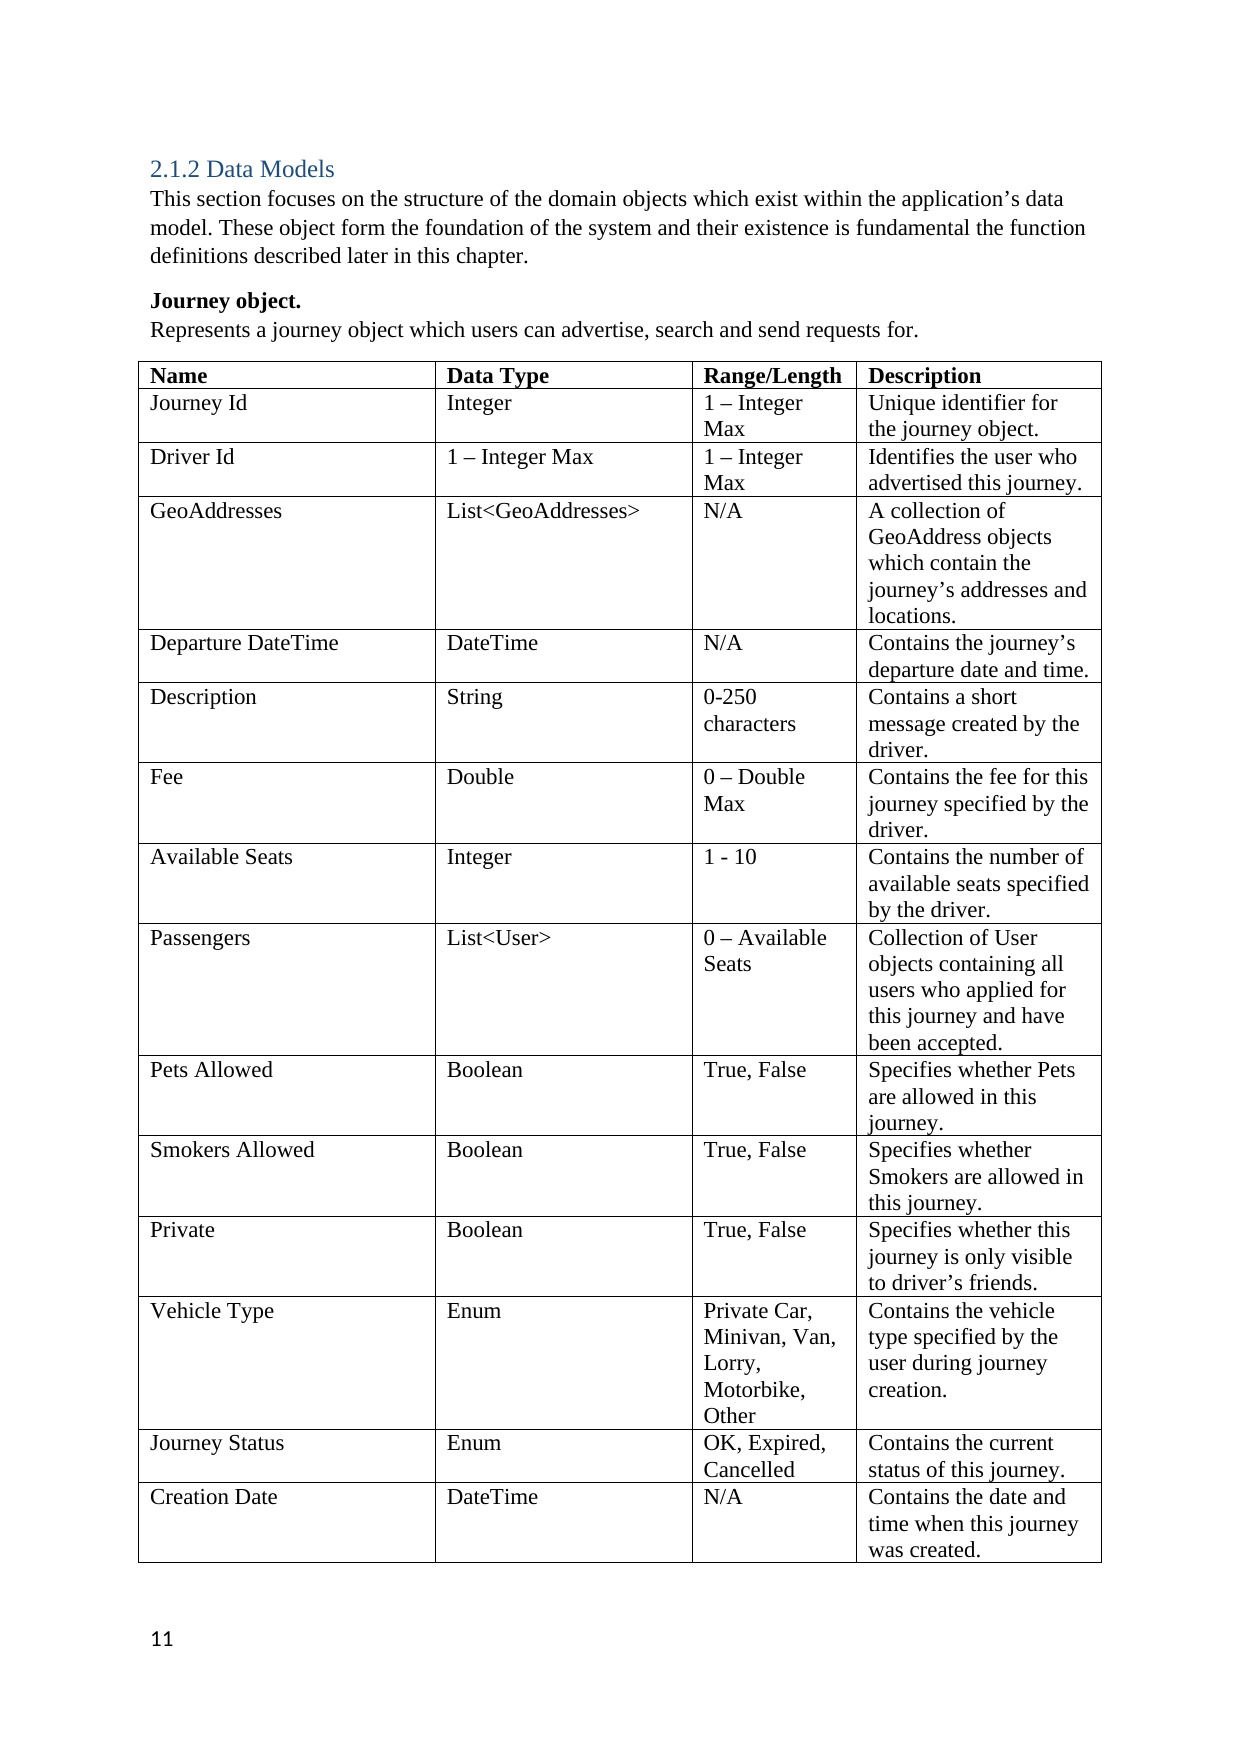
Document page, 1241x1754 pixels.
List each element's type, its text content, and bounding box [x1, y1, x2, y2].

table_cell 0-250 characters [693, 683, 856, 762]
table_cell Contains the date and time when this journey was created. [857, 1483, 1101, 1562]
table_cell GeoAddresses [139, 497, 435, 628]
table_cell Unique identifier for the journey object. [857, 389, 1101, 442]
table_cell Double [436, 763, 692, 842]
table_cell Contains the vehicle type specified by the user during journey creation. [857, 1297, 1101, 1428]
table_cell Pets Allowed [139, 1056, 435, 1135]
table_cell Boolean [436, 1217, 692, 1296]
table_cell Private Car, Minivan, Van, Lorry, Motorbike, Other [693, 1297, 856, 1428]
table_cell Vehicle Type [139, 1297, 435, 1428]
subtitle 2.1.2 Data Models [150, 154, 1090, 183]
table_cell List<User> [436, 924, 692, 1055]
table_cell N/A [693, 1483, 856, 1562]
table_cell Passengers [139, 924, 435, 1055]
table_cell True, False [693, 1136, 856, 1216]
table_cell True, False [693, 1056, 856, 1135]
table_cell True, False [693, 1217, 856, 1296]
table_cell Contains the fee for this journey specified by the driver. [857, 763, 1101, 842]
text Journey object. Represents a journey object which users can advertise, search and send requests for. [150, 287, 1090, 342]
table_cell 0 – Available Seats [693, 924, 856, 1055]
table_cell Journey Id [139, 389, 435, 442]
table_cell Fee [139, 763, 435, 842]
table_cell Enum [436, 1430, 692, 1482]
table_cell Boolean [436, 1056, 692, 1135]
table_cell Specifies whether this journey is only visible to driver’s friends. [857, 1217, 1101, 1296]
table_cell DateTime [436, 1483, 692, 1562]
table_cell Specifies whether Smokers are allowed in this journey. [857, 1136, 1101, 1216]
table_cell Boolean [436, 1136, 692, 1216]
table_cell OK, Expired, Cancelled [693, 1430, 856, 1482]
table_header Description [857, 362, 1101, 388]
table_cell Driver Id [139, 443, 435, 496]
table_cell Contains the journey’s departure date and time. [857, 630, 1101, 682]
table_header Data Type [436, 362, 692, 388]
table_cell Contains the number of available seats specified by the driver. [857, 844, 1101, 922]
table_cell Integer [436, 389, 692, 442]
table_cell 1 - 10 [693, 844, 856, 922]
table_cell Contains a short message created by the driver. [857, 683, 1101, 762]
table_cell N/A [693, 497, 856, 628]
table_cell Specifies whether Pets are allowed in this journey. [857, 1056, 1101, 1135]
table_cell Available Seats [139, 844, 435, 922]
table_cell Description [139, 683, 435, 762]
text This section focuses on the structure of the domain objects which exist within the application’s data model. These object form the foundation of the system and their existence is fundamental the function definitions described later in this chapter. [150, 185, 1090, 268]
table_cell Integer [436, 844, 692, 922]
table_cell Departure DateTime [139, 630, 435, 682]
table_cell 0 – Double Max [693, 763, 856, 842]
table_cell Smokers Allowed [139, 1136, 435, 1216]
table_cell String [436, 683, 692, 762]
table_cell Contains the current status of this journey. [857, 1430, 1101, 1482]
table_cell Identifies the user who advertised this journey. [857, 443, 1101, 496]
table_cell 1 – Integer Max [436, 443, 692, 496]
table_cell N/A [693, 630, 856, 682]
table_cell Journey Status [139, 1430, 435, 1482]
table_cell List<GeoAddresses> [436, 497, 692, 628]
table_cell 1 – Integer Max [693, 443, 856, 496]
table_cell Collection of User objects containing all users who applied for this journey and have been accepted. [857, 924, 1101, 1055]
table_header Name [139, 362, 435, 388]
table_cell Enum [436, 1297, 692, 1428]
table_header Range/Length [693, 362, 856, 388]
table_cell 1 – Integer Max [693, 389, 856, 442]
table_cell DateTime [436, 630, 692, 682]
table_cell Creation Date [139, 1483, 435, 1562]
table_cell Private [139, 1217, 435, 1296]
table_cell A collection of GeoAddress objects which contain the journey’s addresses and locations. [857, 497, 1101, 628]
